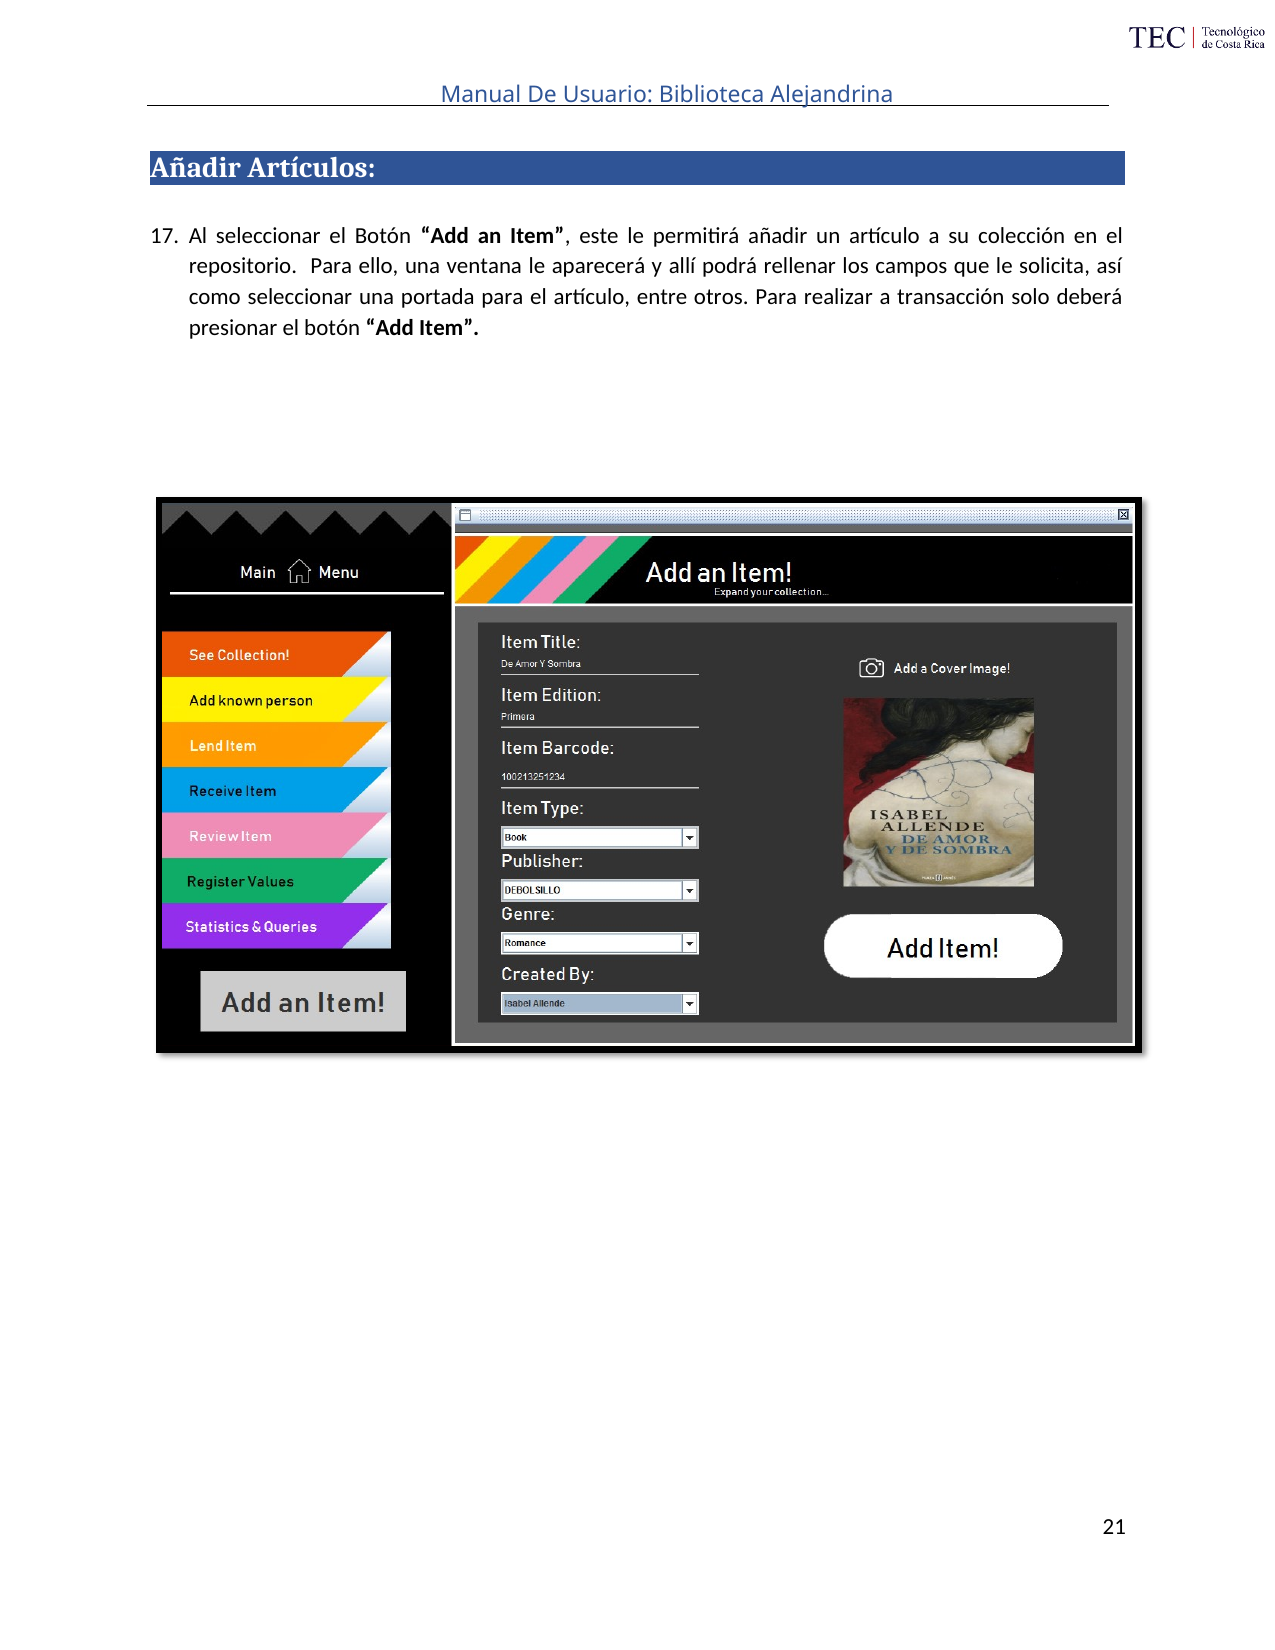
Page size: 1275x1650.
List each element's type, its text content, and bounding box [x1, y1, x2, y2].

list Al seleccionar el Botón “Add an Item”, este le permitirá añadir un artículo a su colección en el repositorio. Para ello, una ventana le aparecerá y allí podrá rellenar los campos que le solicita, así como seleccionar una portada para el artículo, entre otros. Para realizar a transacción solo deberá presionar el botón “Add Item”. [150, 221, 1125, 341]
text Añadir Artículos: [150, 151, 1125, 185]
picture [1124, 0, 1269, 75]
picture [151, 492, 1155, 1065]
